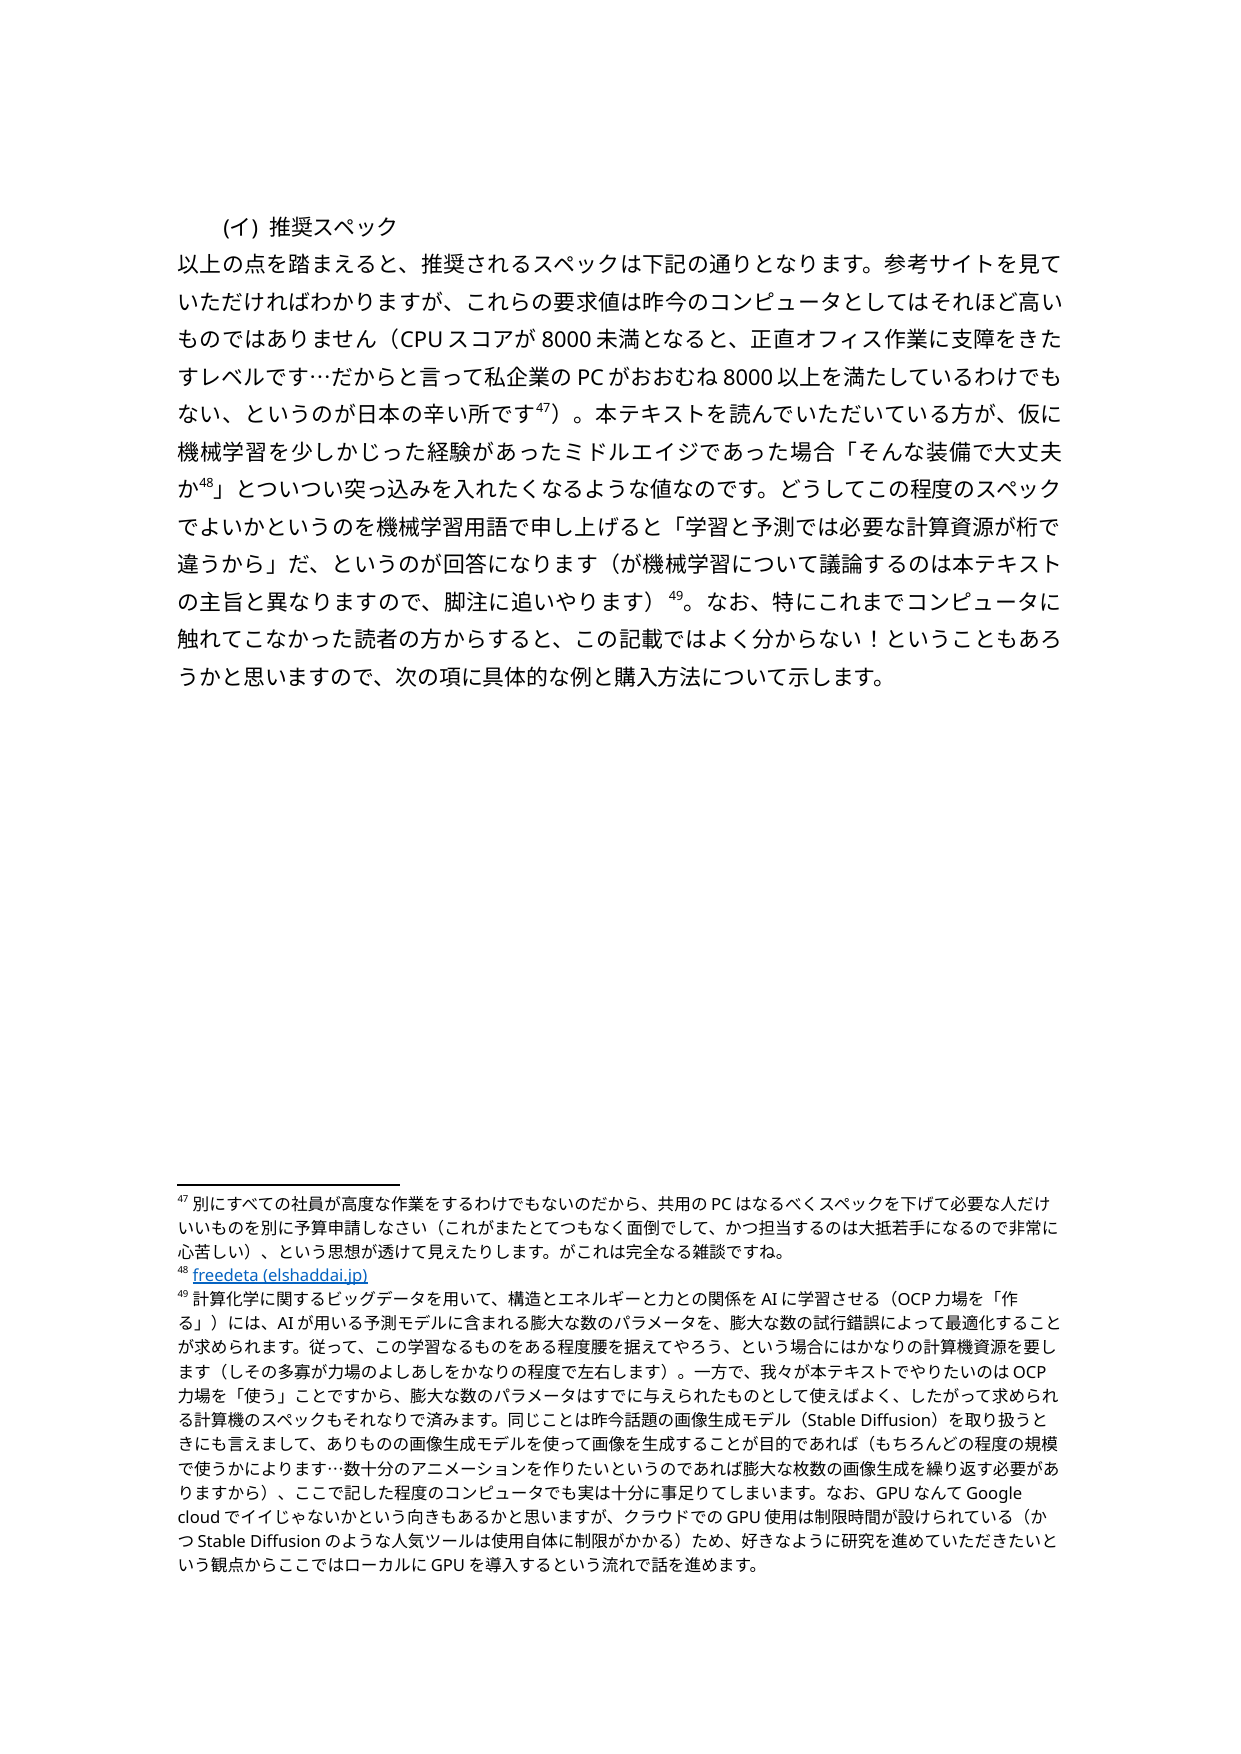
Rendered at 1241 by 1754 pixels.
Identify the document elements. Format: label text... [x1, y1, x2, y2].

list 推奨スペック [223, 207, 1063, 244]
text 以上の点を踏まえると、推奨されるスペックは下記の通りとなります。参考サイトを見ていただければわかりますが、これらの要求値は昨今のコンピュータとしてはそれほど高いものではありません（CPUスコアが8000未満となると、正直オフィス作業に支障をきたすレベルです…だからと言って私企業のPCがおおむね8000以上を満たしているわけでもない、というのが日本の辛い所です）。本テキストを読んでいただいている方が、仮に機械学習を少しかじった経験があったミドルエイジであった場合「そんな装備で大丈夫か」とついつい突っ込みを入れたくなるような値なのです。どうしてこの程度のスペックでよいかというのを機械学習用語で申し上げると「学習と予測では必要な計算資源が桁で違うから」だ、というのが回答になります（が機械学習について議論するのは本テキストの主旨と異なりますので、脚注に追いやります）。なお、特にこれまでコンピュータに触れてこなかった読者の方からすると、この記載ではよく分からない！ということもあろうかと思いますので、次の項に具体的な例と購入方法について示します。 [177, 244, 1063, 694]
